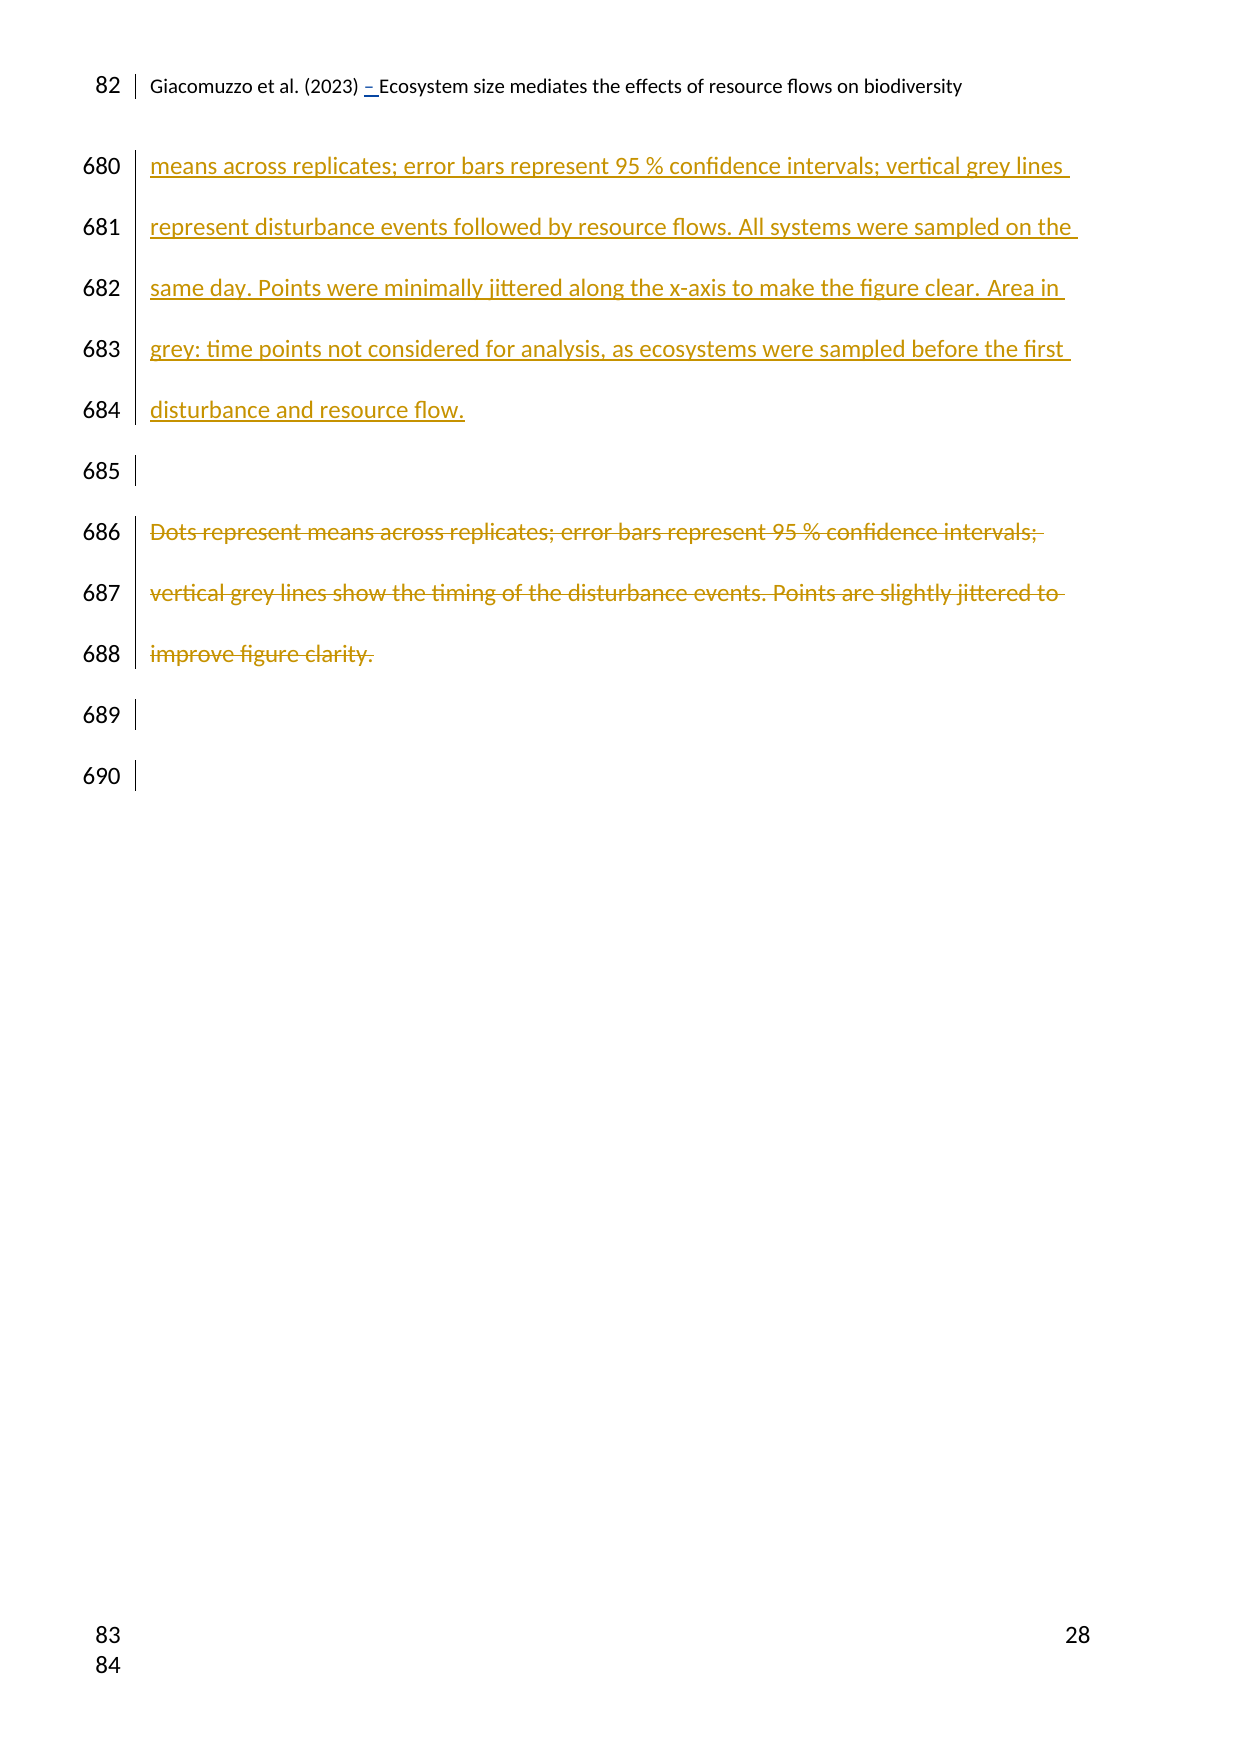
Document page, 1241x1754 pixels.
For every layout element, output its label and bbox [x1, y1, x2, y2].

text [150, 150, 1090, 425]
